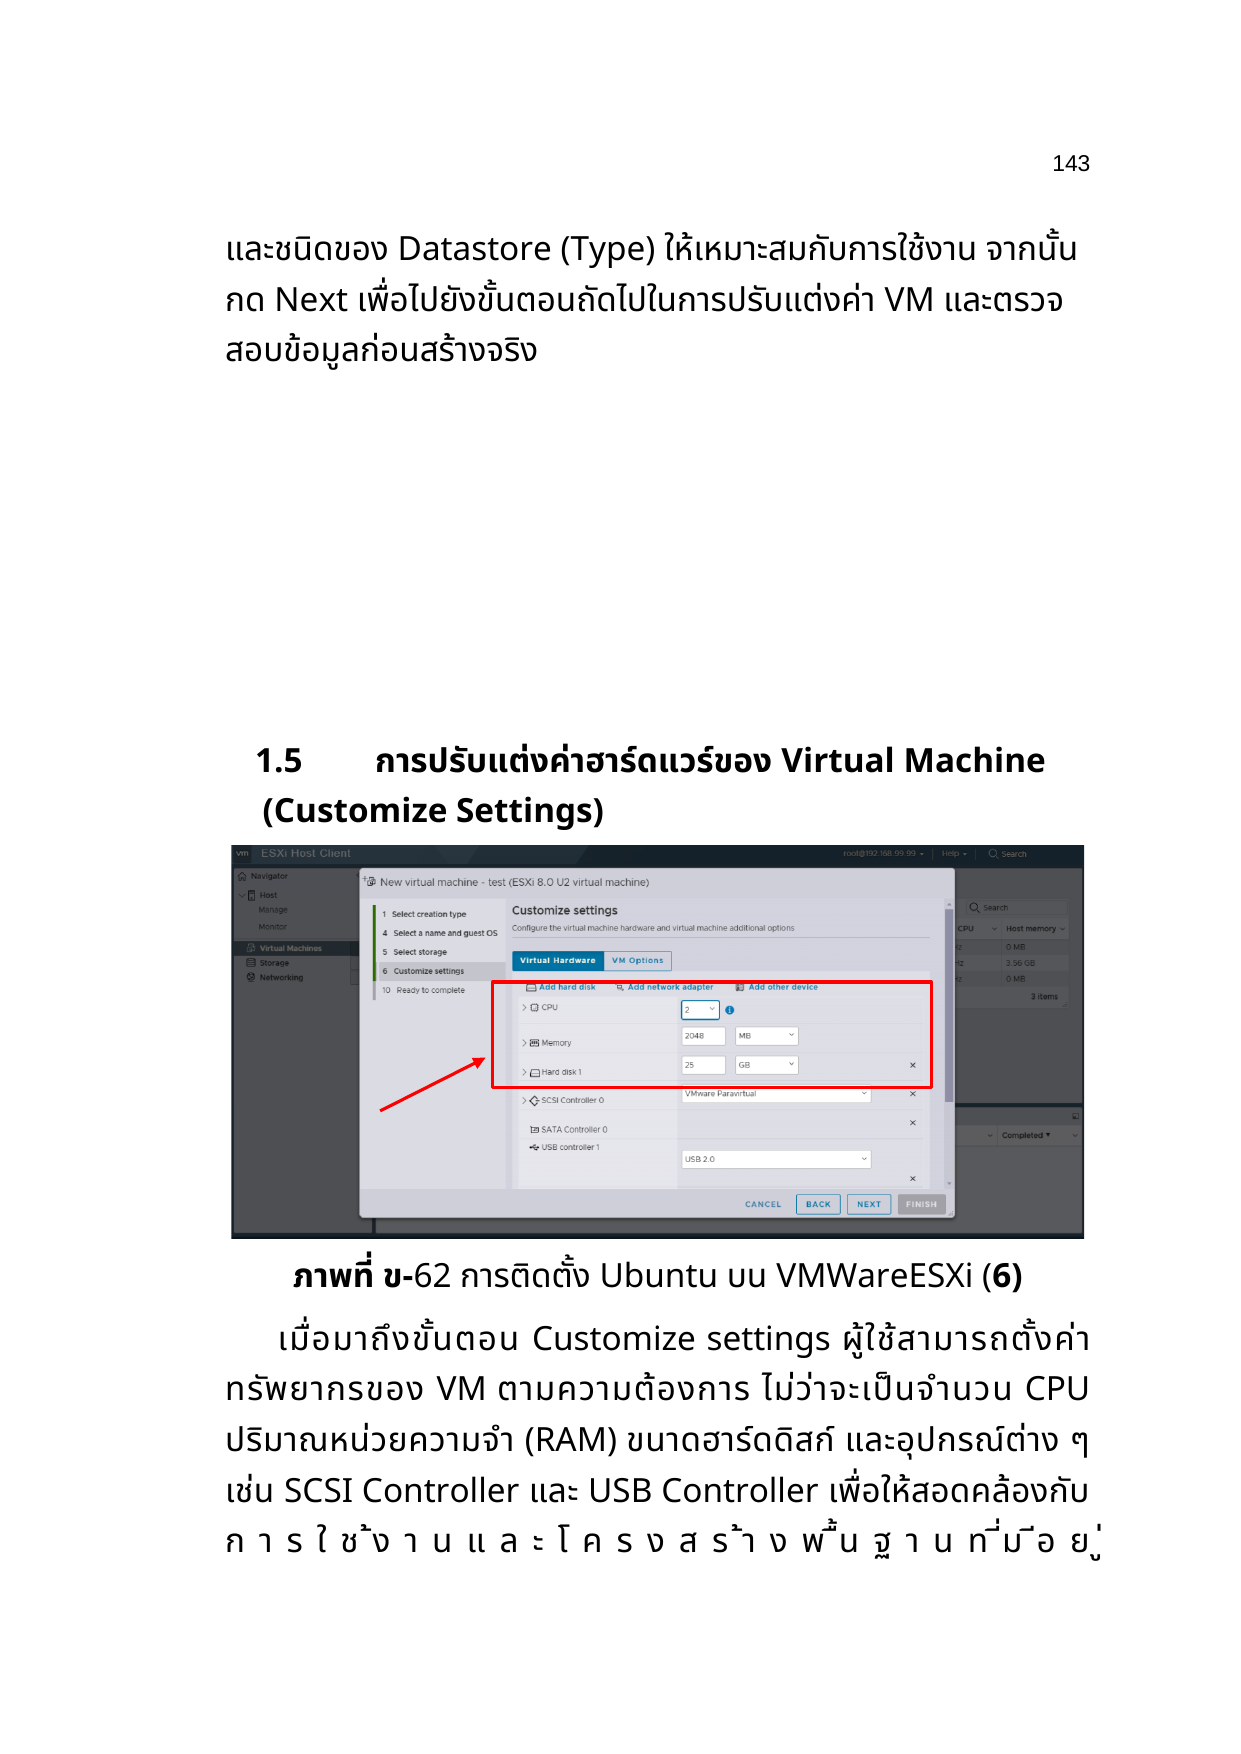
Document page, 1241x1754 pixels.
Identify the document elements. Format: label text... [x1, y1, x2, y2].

picture [231, 845, 1085, 1239]
list การปรับแต่งค่าฮาร์ดแวร์ของ Virtual Machine (Customize Settings) [255, 737, 1090, 833]
text เมื่อมาถึงขั้นตอน Customize settings ผู้ใช้สามารถตั้งค่าทรัพยากรของ VM ตามความต้องการ ไม่ว่าจะเป็นจำนวน CPU ปริมาณหน่วยความจำ (RAM) ขนาดฮาร์ดดิสก์ และอุปกรณ์ต่าง ๆ เช่น SCSI Controller และ USB Controller เพื่อให้สอดคล้องกับการใช้งานและโครงสร้างพื้นฐานที่มีอยู่ [225, 1314, 1090, 1567]
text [225, 225, 1090, 377]
